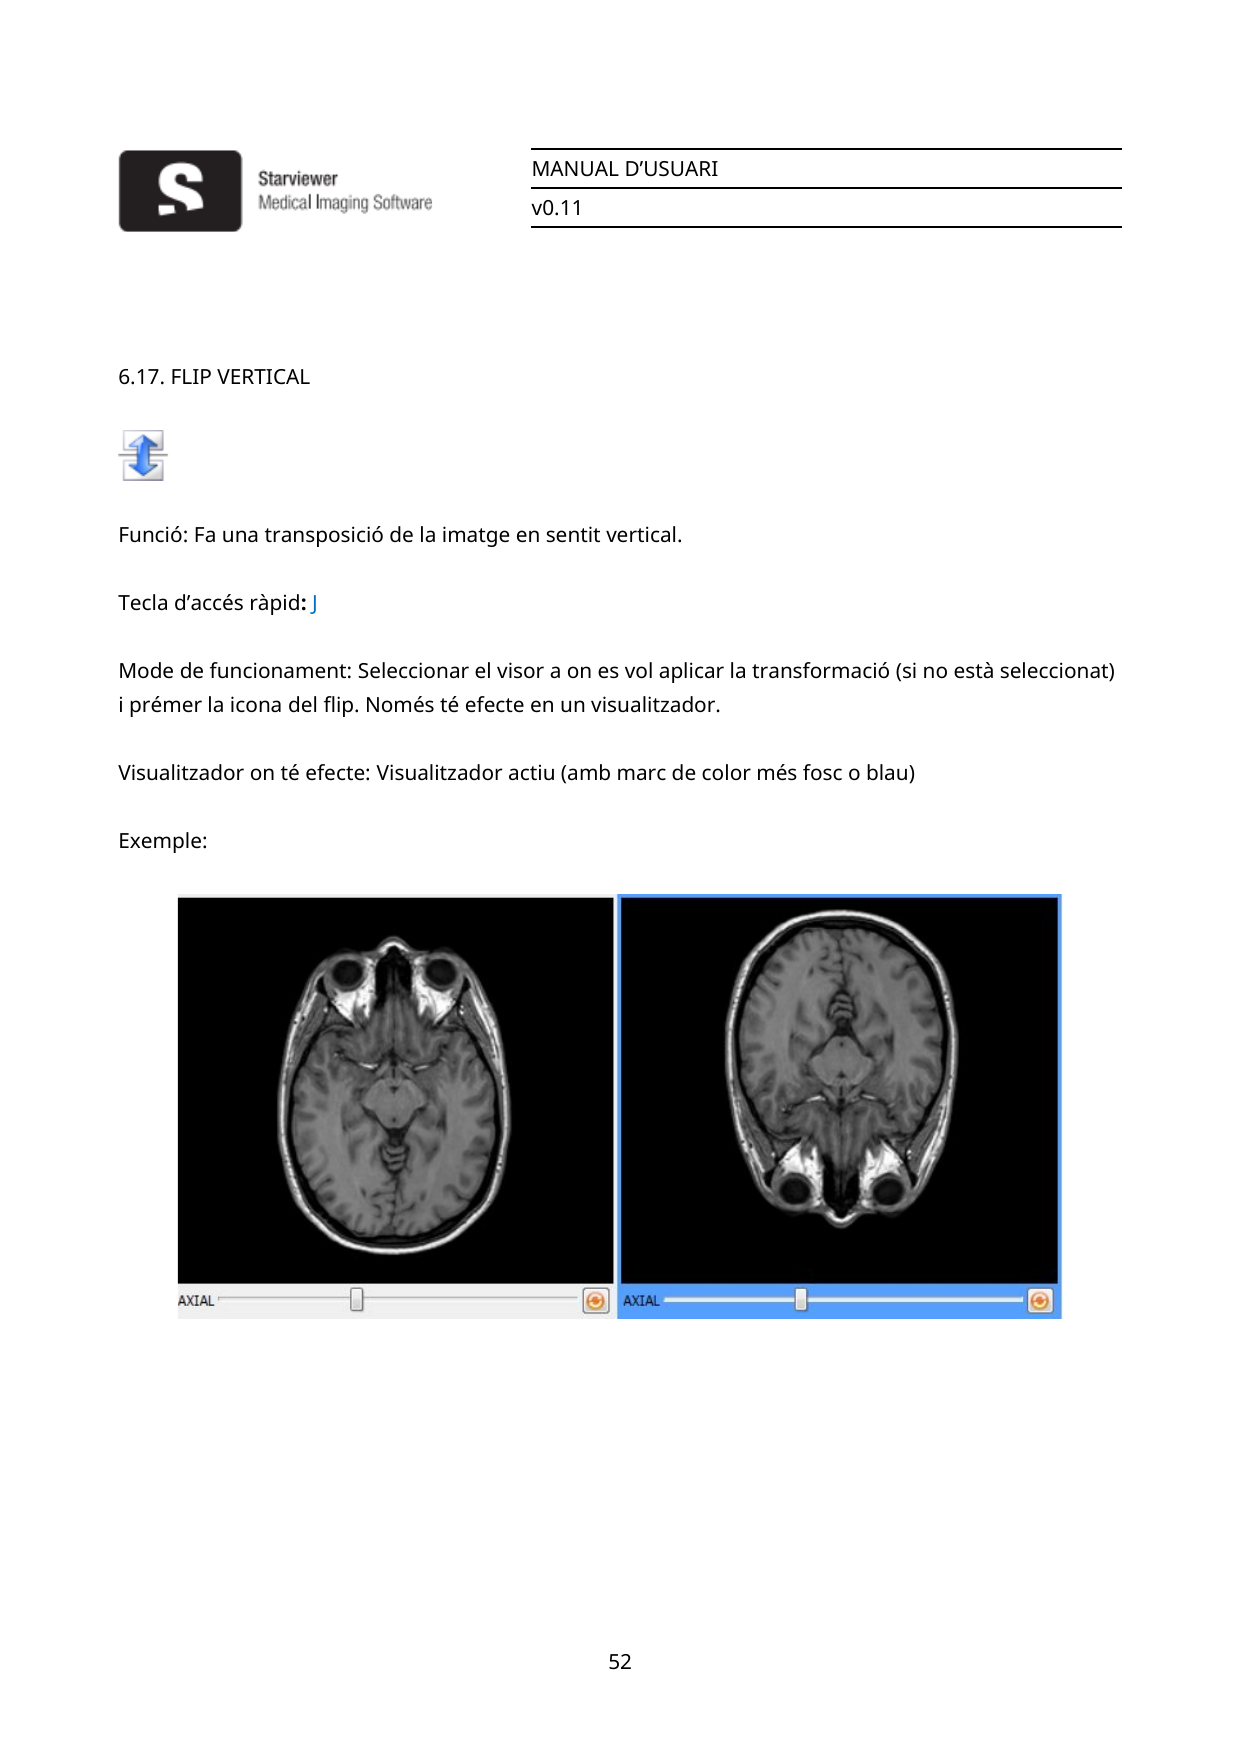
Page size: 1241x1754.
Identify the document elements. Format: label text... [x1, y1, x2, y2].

picture [118, 430, 169, 481]
text Mode de funcionament: Seleccionar el visor a on es vol aplicar la transformació (si no està seleccionat) i prémer la icona del flip. Només té efecte en un visualitzador. [118, 656, 1122, 719]
text Exemple: [118, 827, 1122, 855]
subtitle Flip vertical [118, 362, 1122, 391]
picture [177, 894, 1063, 1319]
text Visualitzador on té efecte: Visualitzador actiu (amb marc de color més fosc o blau) [118, 758, 1122, 787]
text Tecla d’accés ràpid: J [118, 588, 1122, 617]
text Funció: Fa una transposició de la imatge en sentit vertical. [118, 520, 1122, 548]
